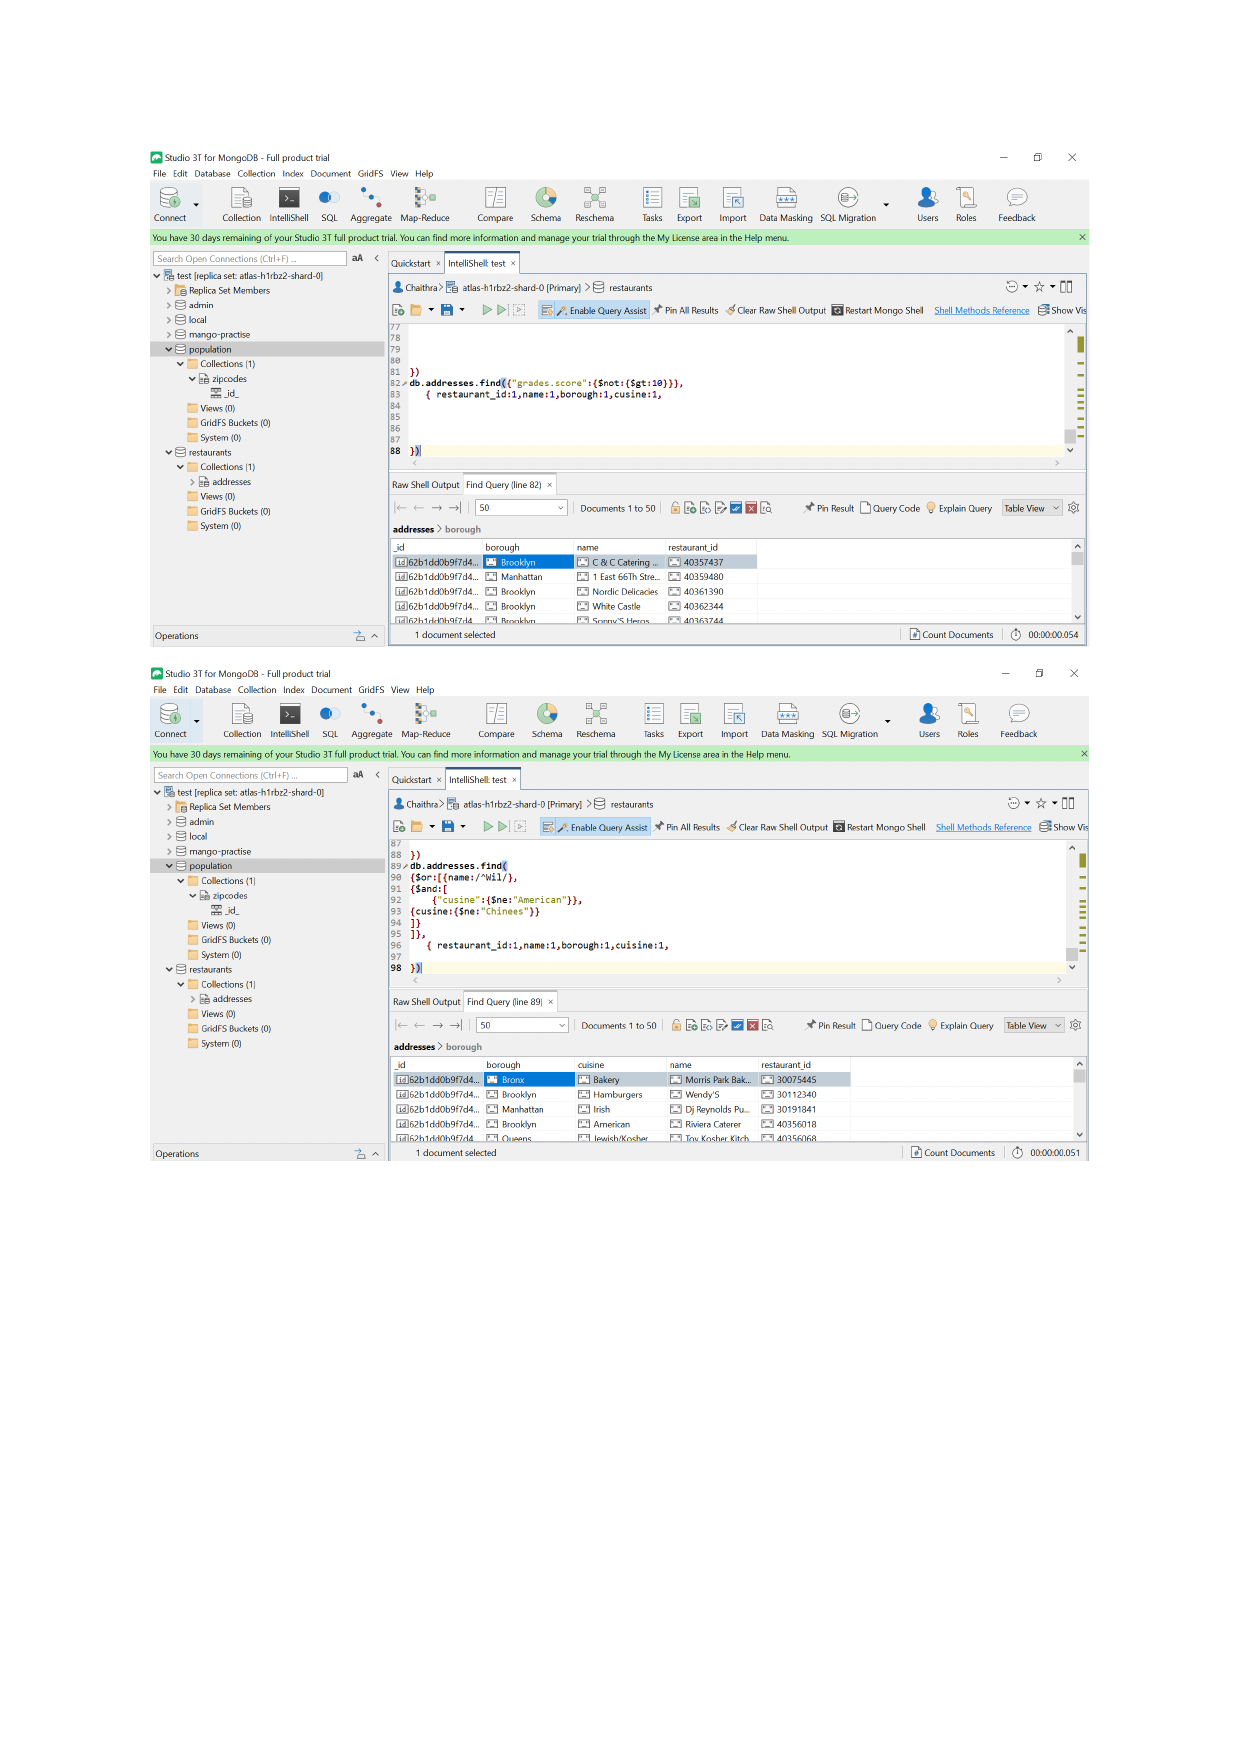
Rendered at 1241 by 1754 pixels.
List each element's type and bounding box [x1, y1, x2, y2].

picture [150, 150, 1090, 647]
picture [150, 666, 1089, 1161]
